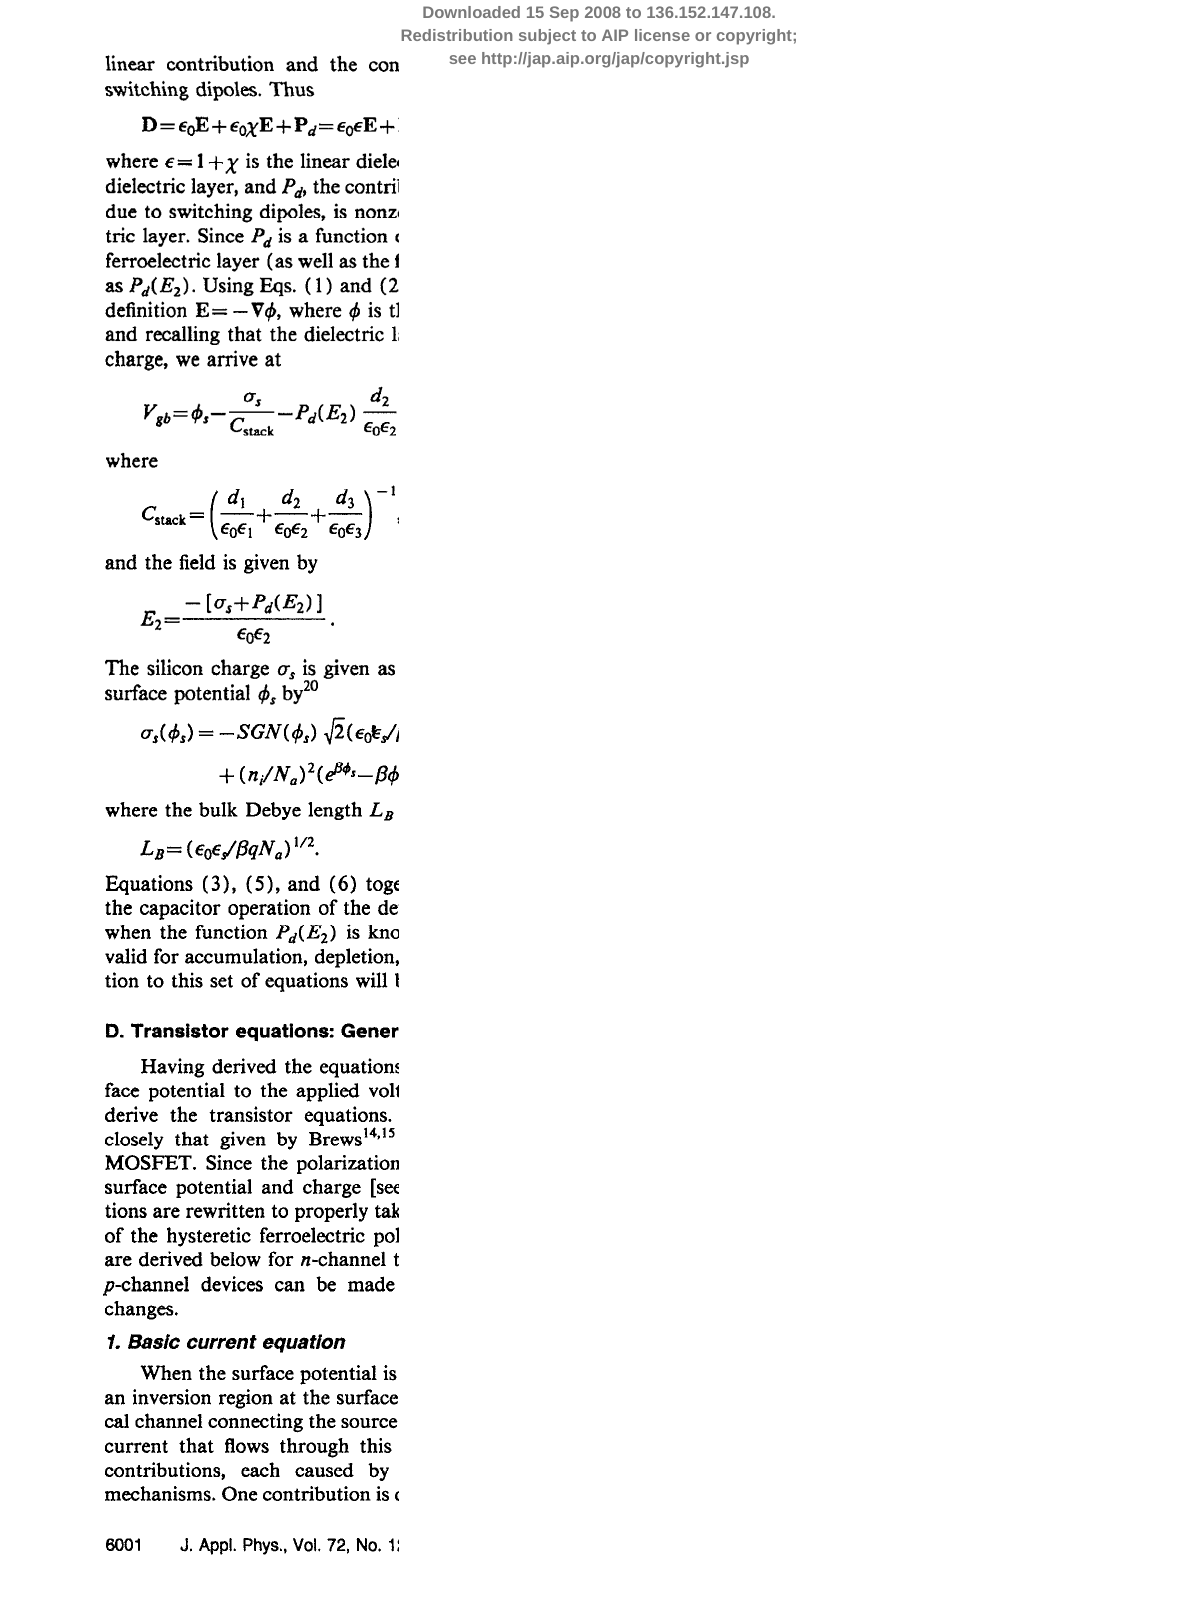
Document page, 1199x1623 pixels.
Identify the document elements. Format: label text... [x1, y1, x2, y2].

picture [0, 0, 1199, 1622]
text Downloaded 15 Sep 2008 to 136.152.147.108. Redistribution subject to AIP license or copyright; see http://jap.aip.org/jap/copyright.jsp [399, 0, 799, 69]
